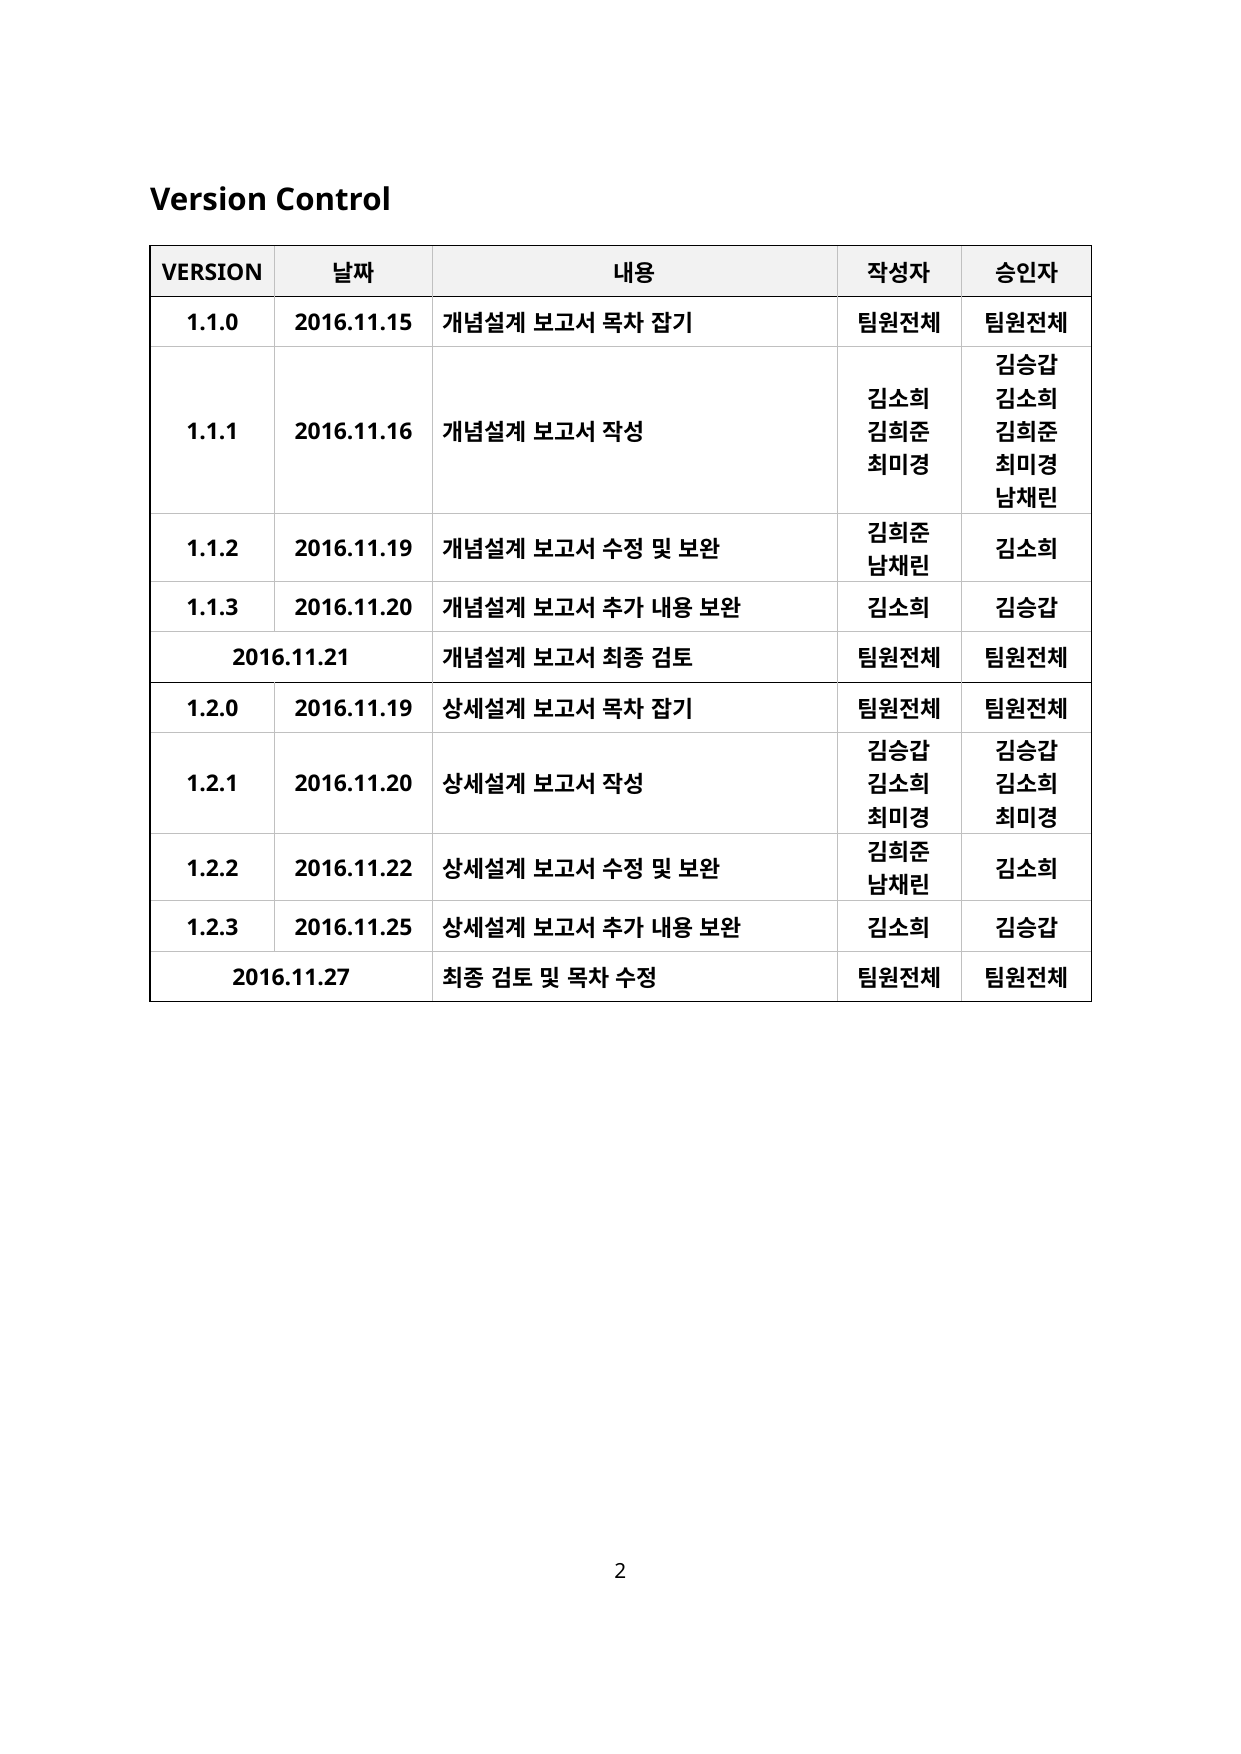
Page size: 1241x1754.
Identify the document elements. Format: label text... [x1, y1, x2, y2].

table_cell 팀원전체 [962, 683, 1091, 732]
table_cell 1.2.2 [151, 834, 274, 900]
table_cell 1.2.1 [151, 733, 274, 833]
table_cell 김승갑 김소희 최미경 [838, 733, 961, 833]
table_cell 1.2.3 [151, 901, 274, 951]
table_cell 2016.11.19 [275, 683, 432, 732]
table_cell 2016.11.19 [275, 514, 432, 581]
table_cell 팀원전체 [962, 632, 1091, 682]
table_cell 2016.11.20 [275, 582, 432, 631]
table_cell 1.1.2 [151, 514, 274, 581]
table_cell 김승갑 [962, 901, 1091, 951]
table_cell 개념설계 보고서 최종 검토 [433, 632, 837, 682]
table_cell 김승갑 [962, 582, 1091, 631]
table_cell 팀원전체 [962, 297, 1091, 346]
table_cell 최종 검토 및 목차 수정 [433, 952, 837, 1001]
table_header 작성자 [838, 246, 961, 296]
text Version Control [150, 177, 1090, 220]
table_cell 1.1.0 [151, 297, 274, 346]
table_cell 팀원전체 [838, 632, 961, 682]
table_cell 김희준 남채린 [838, 514, 961, 581]
table_header 날짜 [275, 246, 432, 296]
table_cell 팀원전체 [962, 952, 1091, 1001]
table_cell 김희준 남채린 [838, 834, 961, 900]
table_cell 2016.11.22 [275, 834, 432, 900]
table_cell 김승갑 김소희 최미경 [962, 733, 1091, 833]
table_cell 김소희 [962, 834, 1091, 900]
table_cell 1.1.3 [151, 582, 274, 631]
table_header 내용 [433, 246, 837, 296]
table_cell 개념설계 보고서 목차 잡기 [433, 297, 837, 346]
table_cell 개념설계 보고서 작성 [433, 347, 837, 513]
table_cell 김승갑 김소희 김희준 최미경 남채린 [962, 347, 1091, 513]
table_cell 1.2.0 [151, 683, 274, 732]
table_cell 상세설계 보고서 목차 잡기 [433, 683, 837, 732]
table_cell 개념설계 보고서 추가 내용 보완 [433, 582, 837, 631]
table_cell 개념설계 보고서 수정 및 보완 [433, 514, 837, 581]
table_header 승인자 [962, 246, 1091, 296]
table_header VERSION [151, 246, 274, 296]
table_cell 팀원전체 [838, 297, 961, 346]
table_cell 2016.11.27 [151, 952, 432, 1001]
table_cell 김소희 [838, 901, 961, 951]
table_cell 2016.11.21 [151, 632, 432, 682]
table_cell 김소희 김희준 최미경 [838, 347, 961, 513]
table_cell 김소희 [962, 514, 1091, 581]
table_cell 상세설계 보고서 추가 내용 보완 [433, 901, 837, 951]
table_cell 2016.11.25 [275, 901, 432, 951]
table_cell 팀원전체 [838, 683, 961, 732]
table_cell 팀원전체 [838, 952, 961, 1001]
table_cell 상세설계 보고서 작성 [433, 733, 837, 833]
table_cell 상세설계 보고서 수정 및 보완 [433, 834, 837, 900]
table_cell 1.1.1 [151, 347, 274, 513]
table_cell 김소희 [838, 582, 961, 631]
table_cell 2016.11.16 [275, 347, 432, 513]
table_cell 2016.11.15 [275, 297, 432, 346]
table_cell 2016.11.20 [275, 733, 432, 833]
